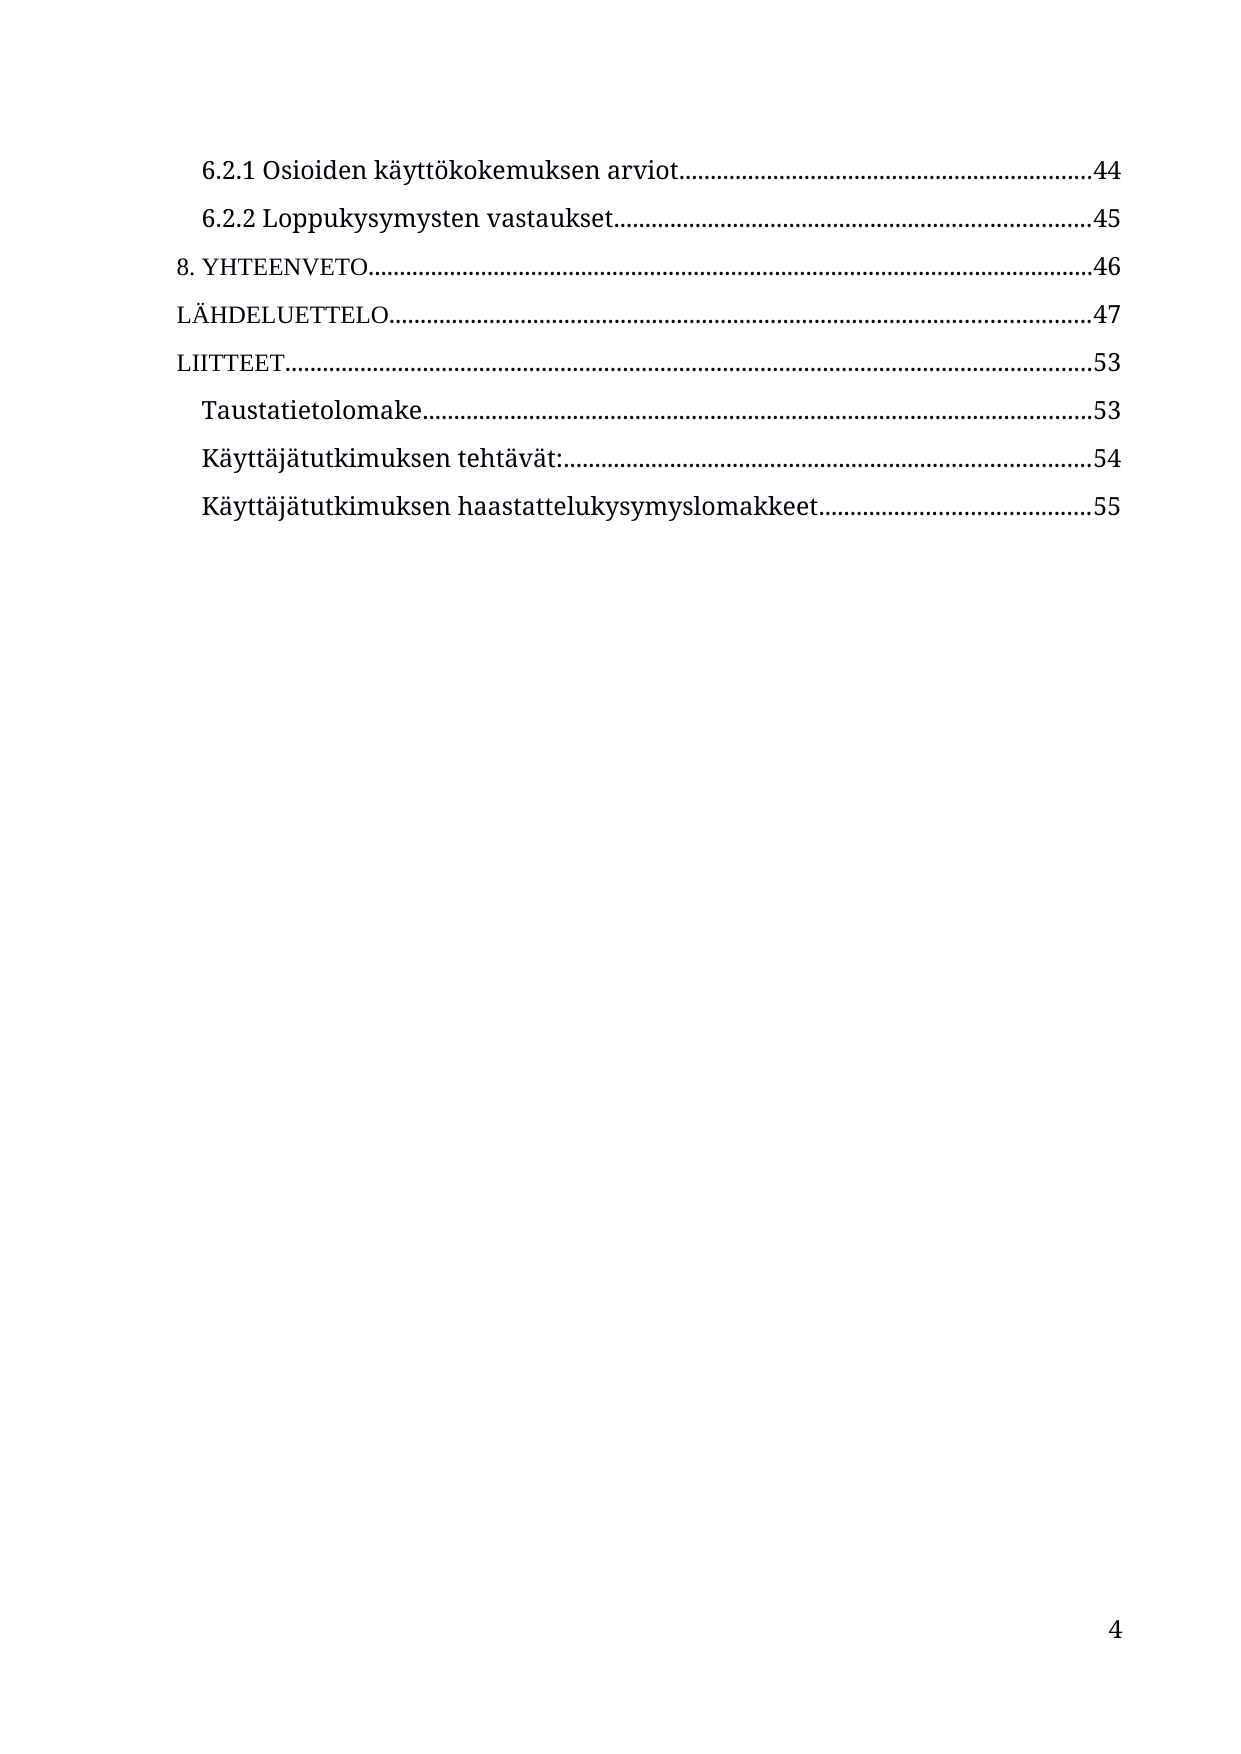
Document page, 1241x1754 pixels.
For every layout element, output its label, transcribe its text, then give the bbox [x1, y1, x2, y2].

text Taustatietolomake 53 [143, 389, 1122, 427]
text 6.2.2 Loppukysymysten vastaukset 45 [143, 197, 1122, 235]
text 8. YHTEENVETO 46 [118, 245, 1122, 283]
text Käyttäjätutkimuksen haastattelukysymyslomakkeet 55 [143, 485, 1122, 522]
text 6.2.1 Osioiden käyttökokemuksen arviot 44 [143, 149, 1122, 187]
text LIITTEET 53 [118, 341, 1122, 379]
text LÄHDELUETTELO 47 [118, 293, 1122, 331]
text Käyttäjätutkimuksen tehtävät: 54 [143, 437, 1122, 474]
